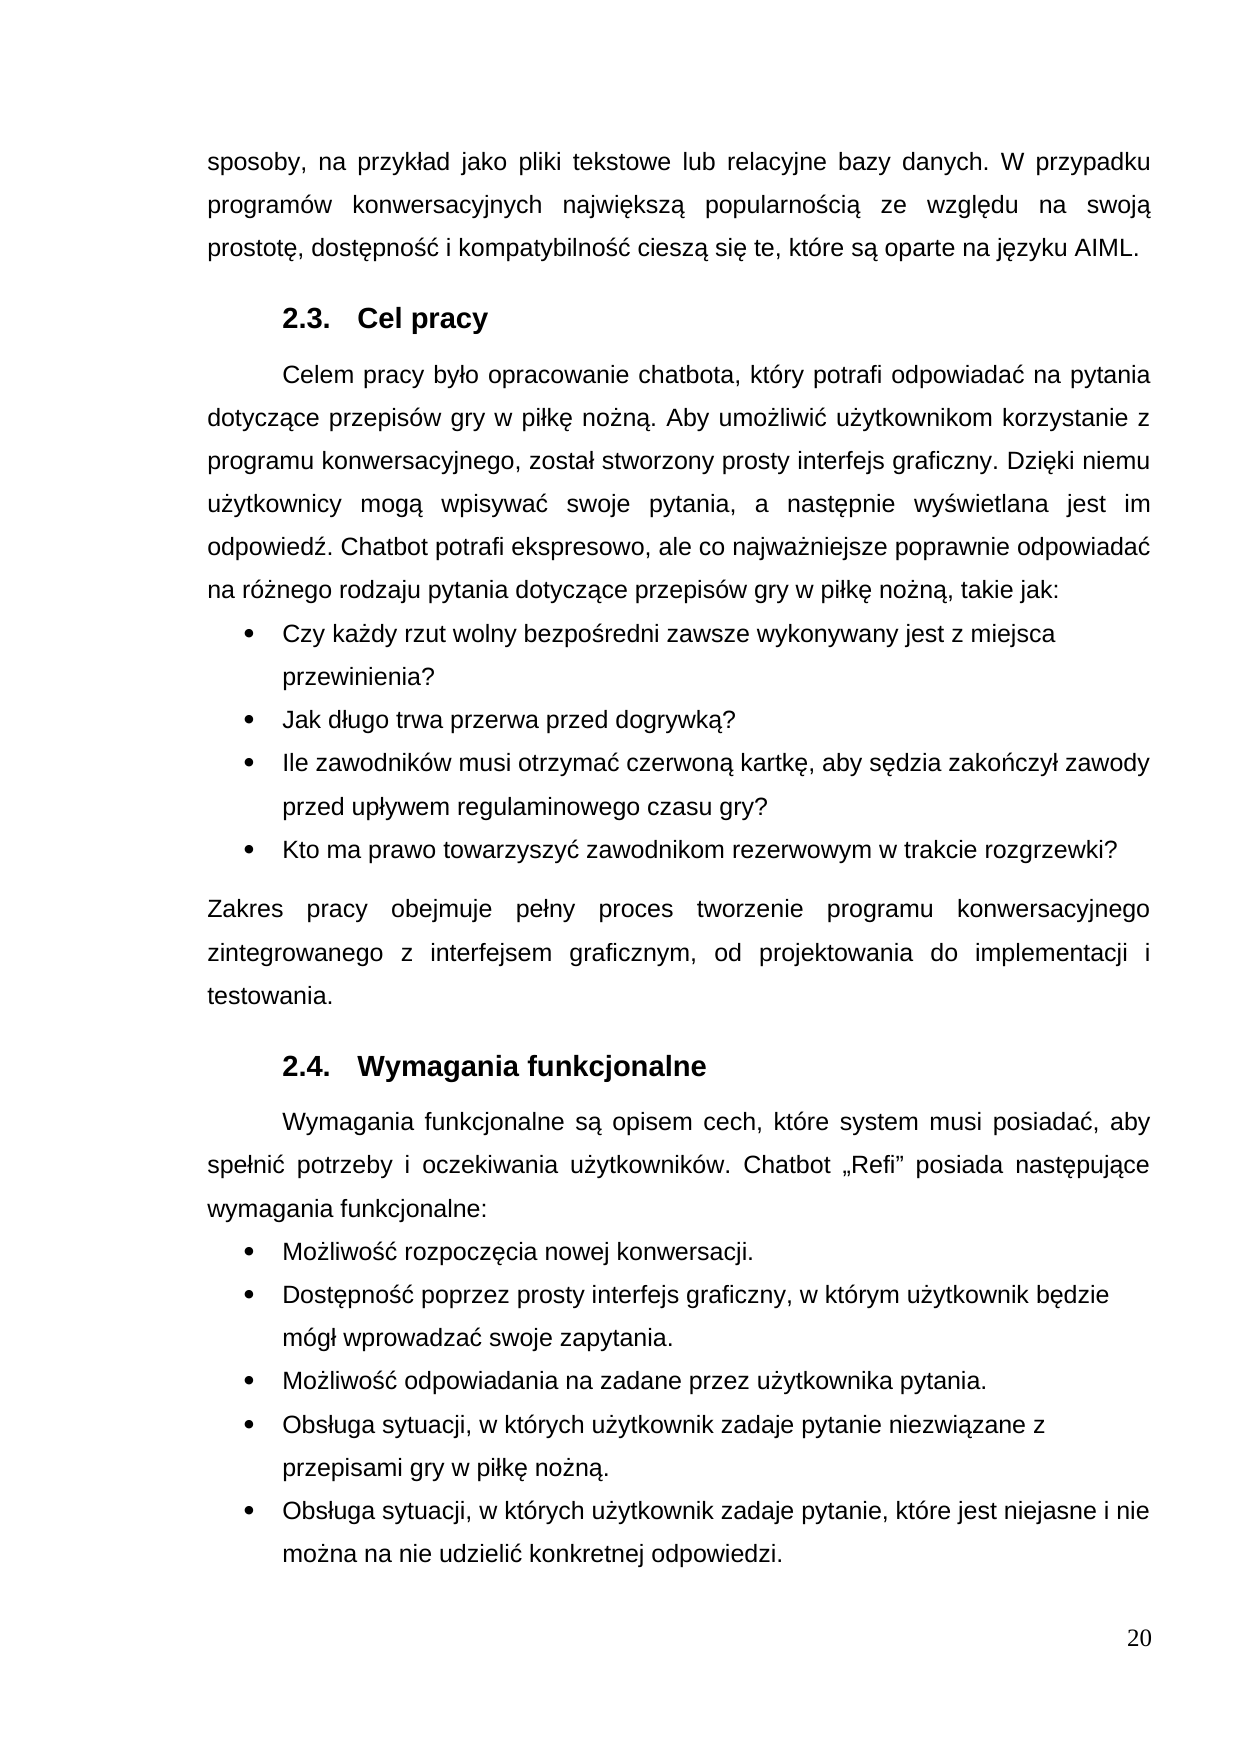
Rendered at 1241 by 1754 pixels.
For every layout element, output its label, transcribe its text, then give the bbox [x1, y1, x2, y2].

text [207, 147, 1152, 262]
list Możliwość odpowiadania na zadane przez użytkownika pytania. [244, 1366, 1152, 1395]
text Zakres pracy obejmuje pełny proces tworzenie programu konwersacyjnego zintegrowanego z interfejsem graficznym, od projektowania do implementacji i testowania. [207, 894, 1152, 1009]
text Celem pracy było opracowanie chatbota, który potrafi odpowiadać na pytania dotyczące przepisów gry w piłkę nożną. Aby umożliwić użytkownikom korzystanie z programu konwersacyjnego, został stworzony prosty interfejs graficzny. Dzięki niemu użytkownicy mogą wpisywać swoje pytania, a następnie wyświetlana jest im odpowiedź. Chatbot potrafi ekspresowo, ale co najważniejsze poprawnie odpowiadać na różnego rodzaju pytania dotyczące przepisów gry w piłkę nożną, takie jak: [207, 360, 1152, 604]
list Możliwość rozpoczęcia nowej konwersacji. [244, 1237, 1152, 1266]
list Dostępność poprzez prosty interfejs graficzny, w którym użytkownik będzie mógł wprowadzać swoje zapytania. [244, 1280, 1152, 1352]
list Czy każdy rzut wolny bezpośredni zawsze wykonywany jest z miejsca przewinienia? [244, 619, 1152, 691]
text Wymagania funkcjonalne [282, 1049, 1152, 1082]
list Obsługa sytuacji, w których użytkownik zadaje pytanie, które jest niejasne i nie można na nie udzielić konkretnej odpowiedzi. [244, 1496, 1152, 1568]
text Wymagania funkcjonalne są opisem cech, które system musi posiadać, aby spełnić potrzeby i oczekiwania użytkowników. Chatbot „Refi” posiada następujące wymagania funkcjonalne: [207, 1107, 1152, 1222]
text Cel pracy [282, 301, 1152, 335]
list Jak długo trwa przerwa przed dogrywką? [244, 705, 1152, 734]
list Obsługa sytuacji, w których użytkownik zadaje pytanie niezwiązane z przepisami gry w piłkę nożną. [244, 1409, 1152, 1482]
list Kto ma prawo towarzyszyć zawodnikom rezerwowym w trakcie rozgrzewki? [244, 834, 1152, 863]
list Ile zawodników musi otrzymać czerwoną kartkę, aby sędzia zakończył zawody przed upływem regulaminowego czasu gry? [244, 748, 1152, 820]
